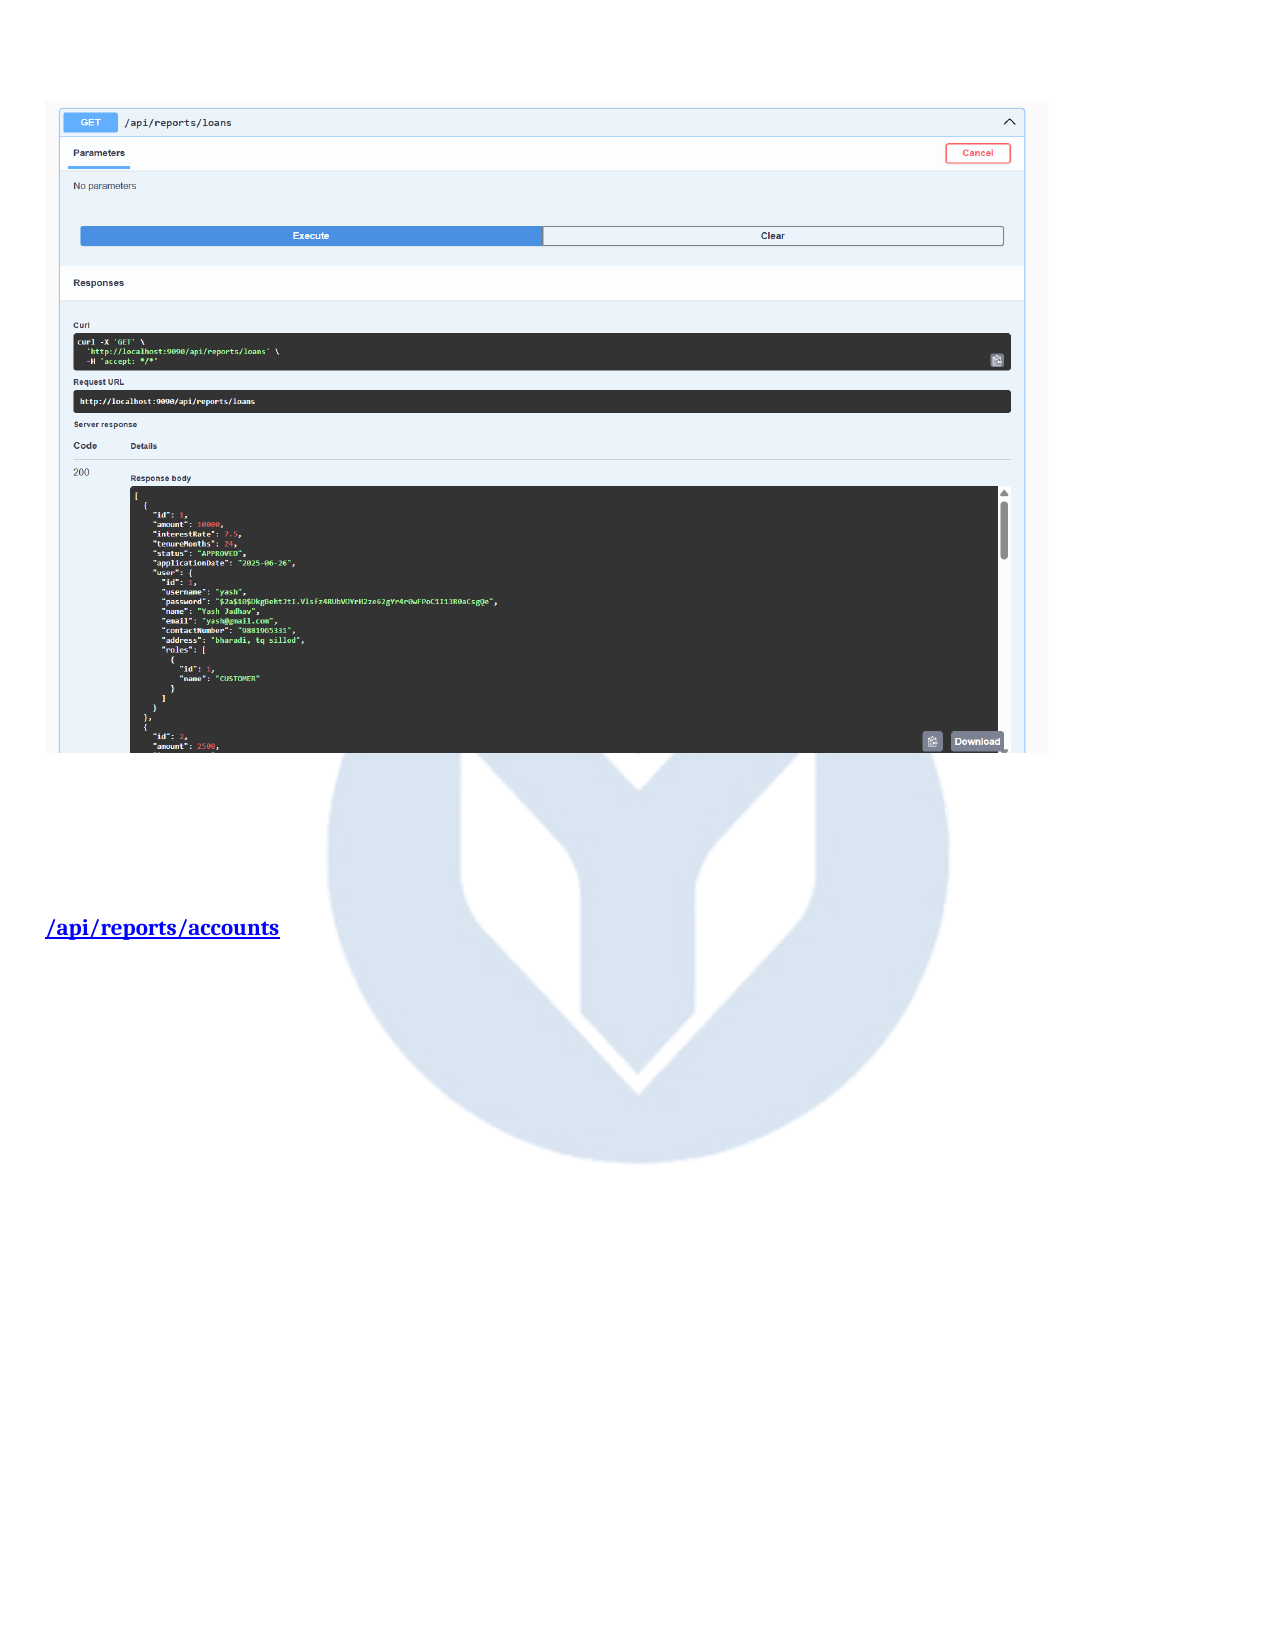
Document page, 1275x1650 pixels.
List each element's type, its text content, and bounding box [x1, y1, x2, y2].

picture [45, 101, 1049, 753]
text /api/reports/accounts [45, 915, 1275, 941]
